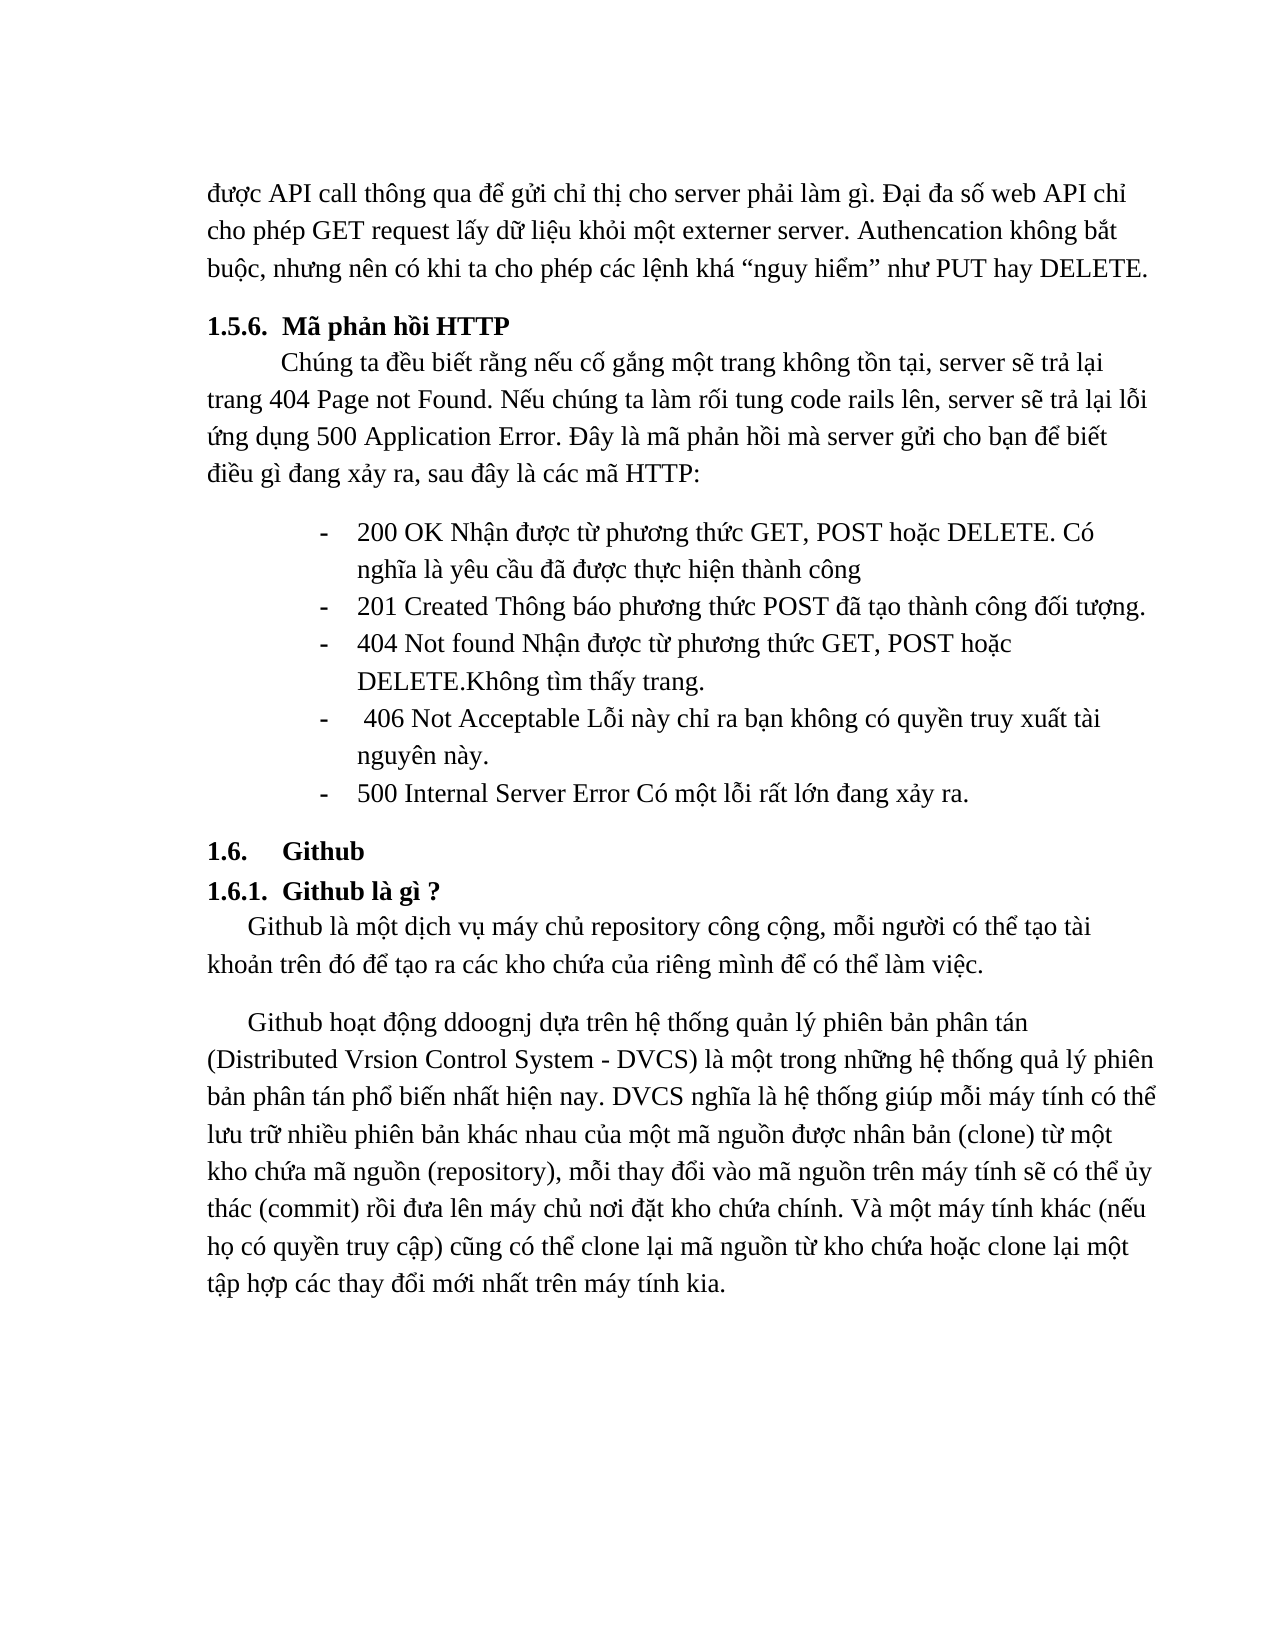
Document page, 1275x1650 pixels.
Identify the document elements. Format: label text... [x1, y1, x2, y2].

text Github hoạt động ddoognj dựa trên hệ thống quản lý phiên bản phân tán (Distributed Vrsion Control System - DVCS) là một trong những hệ thống quả lý phiên bản phân tán phổ biến nhất hiện nay. DVCS nghĩa là hệ thống giúp mỗi máy tính có thể lưu trữ nhiều phiên bản khác nhau của một mã nguồn được nhân bản (clone) từ một kho chứa mã nguồn (repository), mỗi thay đổi vào mã nguồn trên máy tính sẽ có thể ủy thác (commit) rồi đưa lên máy chủ nơi đặt kho chứa chính. Và một máy tính khác (nếu họ có quyền truy cập) cũng có thể clone lại mã nguồn từ kho chứa hoặc clone lại một tập hợp các thay đổi mới nhất trên máy tính kia. [207, 1006, 1157, 1298]
subtitle Github [207, 835, 1157, 866]
list 500 Internal Server Error Có một lỗi rất lớn đang xảy ra. [319, 777, 1157, 808]
subtitle Github là gì ? [207, 875, 1157, 906]
text Chúng ta đều biết rằng nếu cố gắng một trang không tồn tại, server sẽ trả lại trang 404 Page not Found. Nếu chúng ta làm rối tung code rails lên, server sẽ trả lại lỗi ứng dụng 500 Application Error. Đây là mã phản hồi mà server gửi cho bạn để biết điều gì đang xảy ra, sau đây là các mã HTTP: [207, 346, 1157, 489]
text Github là một dịch vụ máy chủ repository công cộng, mỗi người có thể tạo tài khoản trên đó để tạo ra các kho chứa của riêng mình để có thể làm việc. [207, 910, 1157, 979]
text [207, 177, 1157, 283]
list 406 Not Acceptable Lỗi này chỉ ra bạn không có quyền truy xuất tài nguyên này. [319, 702, 1157, 771]
list 404 Not found Nhận được từ phương thức GET, POST hoặc DELETE.Không tìm thấy trang. [319, 627, 1157, 696]
subtitle Mã phản hồi HTTP [207, 310, 1157, 341]
list 200 OK Nhận được từ phương thức GET, POST hoặc DELETE. Có nghĩa là yêu cầu đã được thực hiện thành công [319, 516, 1157, 584]
list 201 Created Thông báo phương thức POST đã tạo thành công đối tượng. [319, 590, 1157, 621]
